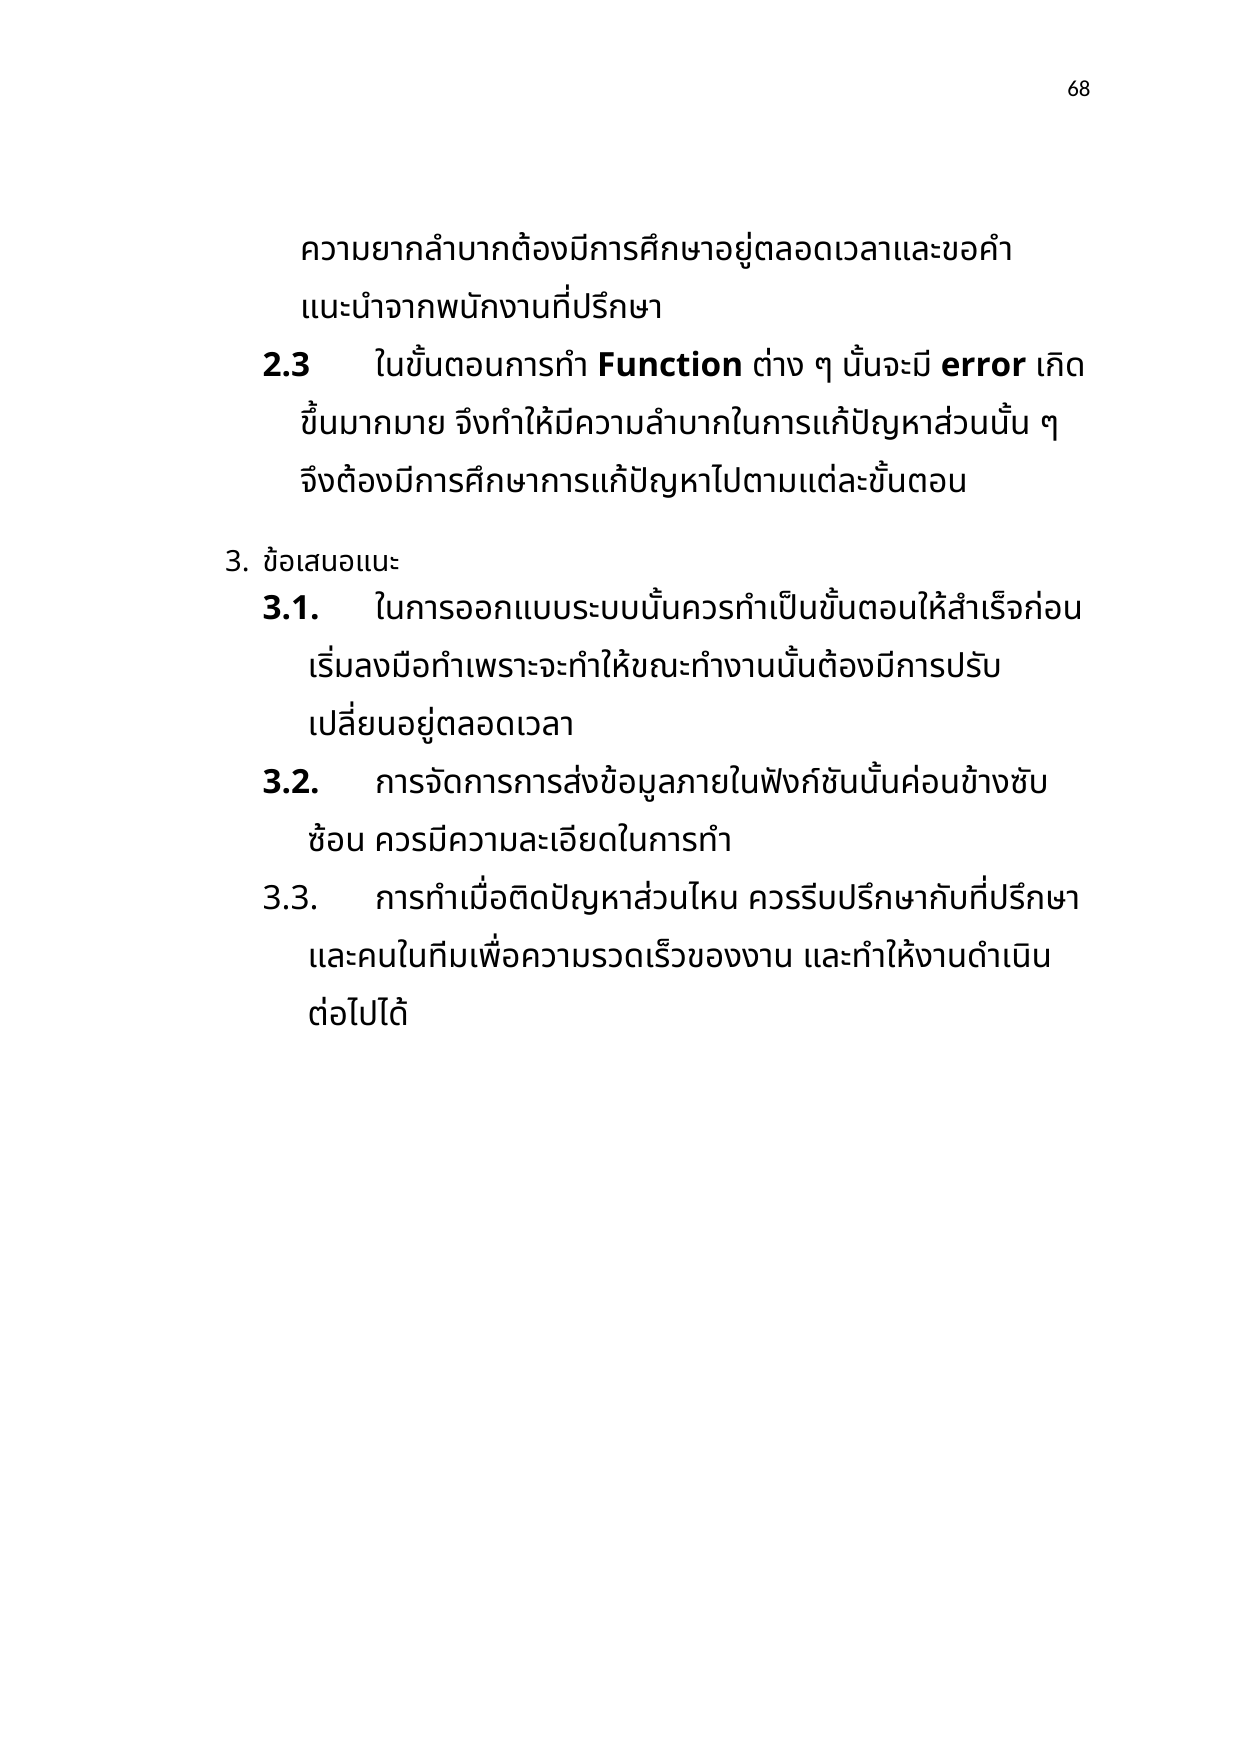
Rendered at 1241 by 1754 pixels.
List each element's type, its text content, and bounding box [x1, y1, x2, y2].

list การทำเมื่อติดปัญหาส่วนไหน ควรรีบปรึกษากับที่ปรึกษาและคนในทีมเพื่อความรวดเร็วของงาน และทำให้งานดำเนินต่อไปได้ [262, 874, 1090, 1041]
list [262, 225, 1090, 333]
list การจัดการการส่งข้อมูลภายในฟังก์ชันนั้นค่อนข้างซับซ้อน ควรมีความละเอียดในการทำ [262, 758, 1090, 867]
list ในขั้นตอนการทำ Function ต่าง ๆ นั้นจะมี error เกิดขึ้นมากมาย จึงทำให้มีความลำบากในการแก้ปัญหาส่วนนั้น ๆ จึงต้องมีการศึกษาการแก้ปัญหาไปตามแต่ละขั้นตอน [262, 341, 1090, 507]
list ในการออกแบบระบบนั้นควรทำเป็นขั้นตอนให้สำเร็จก่อนเริ่มลงมือทำเพราะจะทำให้ขณะทำงานนั้นต้องมีการปรับเปลี่ยนอยู่ตลอดเวลา [262, 584, 1090, 751]
subtitle ข้อเสนอแนะ [225, 540, 1090, 584]
